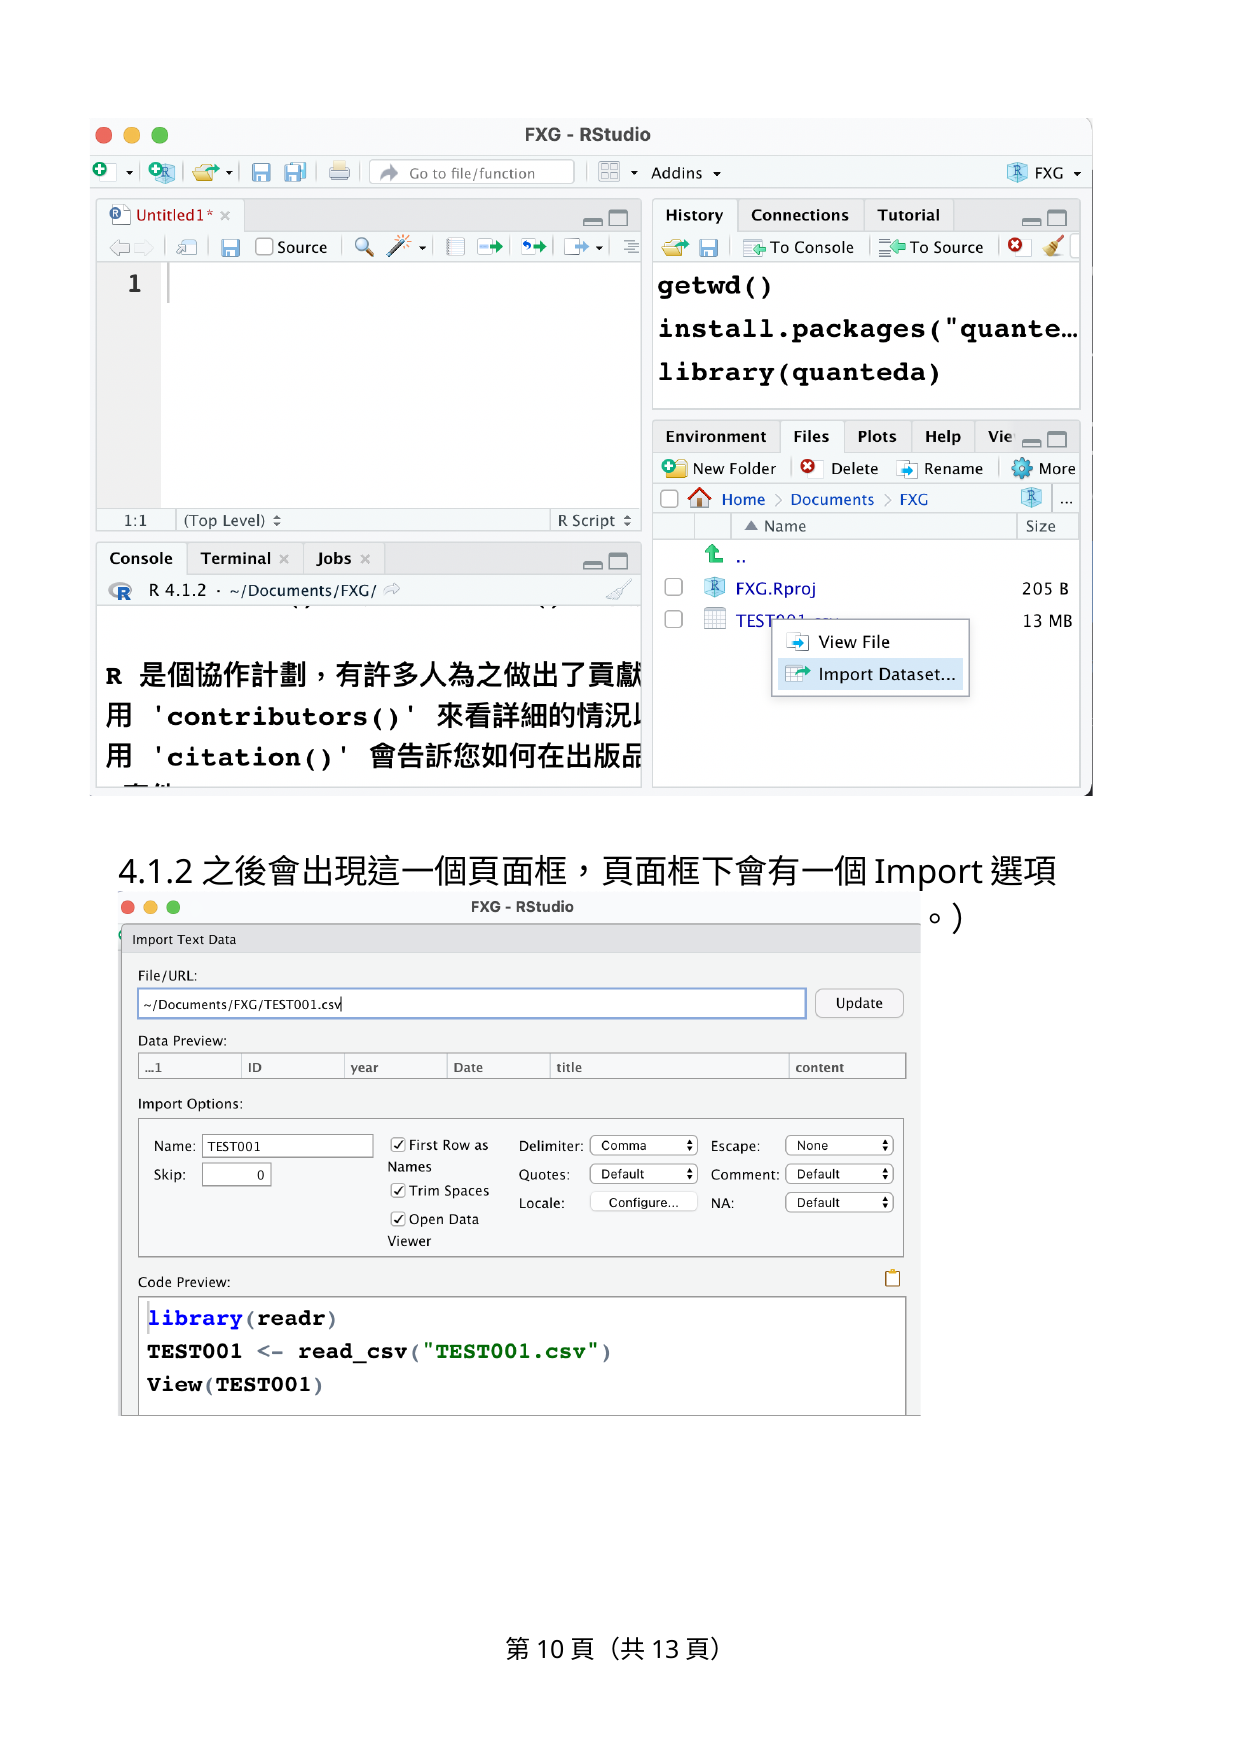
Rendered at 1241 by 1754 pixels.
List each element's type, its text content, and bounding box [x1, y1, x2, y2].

picture [117, 891, 921, 1416]
picture [88, 118, 1093, 796]
